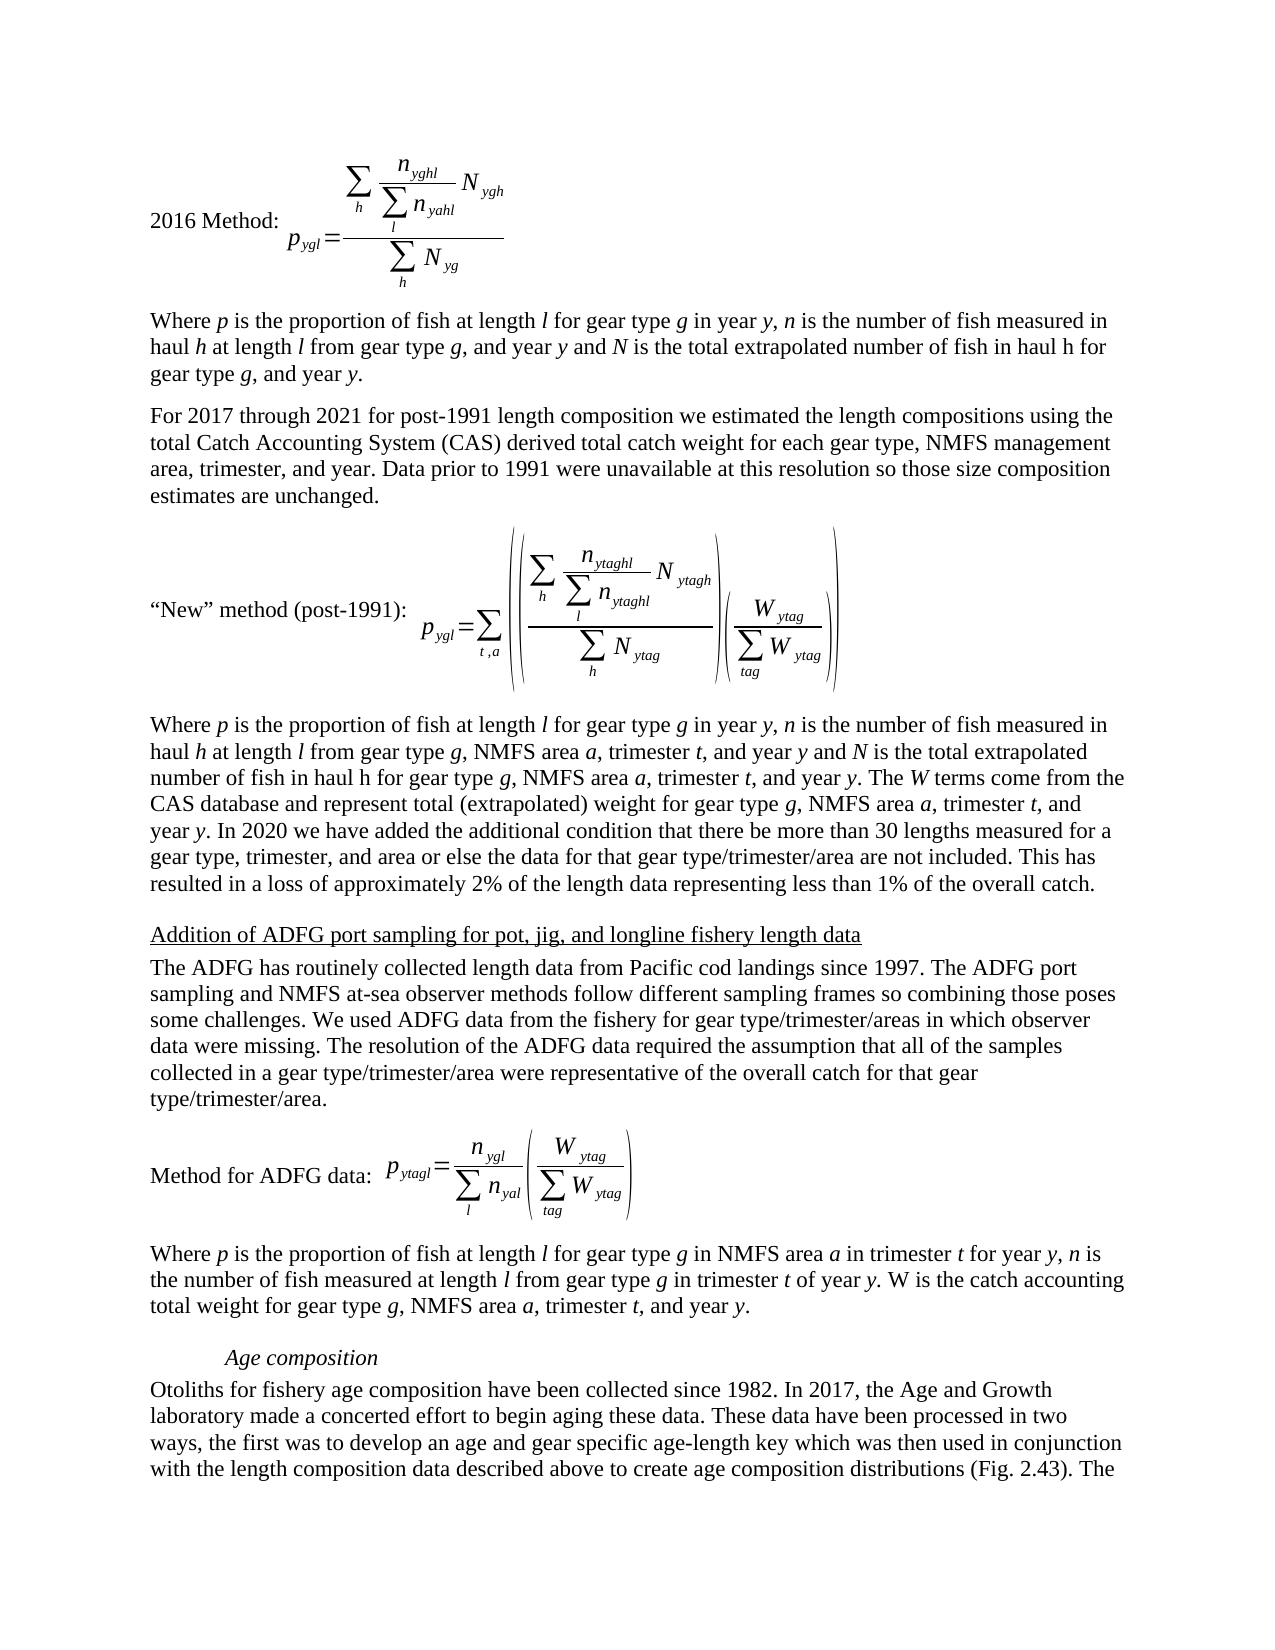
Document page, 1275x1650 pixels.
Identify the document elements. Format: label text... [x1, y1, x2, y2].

text Method for ADFG data: [150, 1128, 1125, 1223]
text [150, 1376, 1125, 1482]
subtitle Age composition [75, 1344, 1125, 1370]
text The ADFG has routinely collected length data from Pacific cod landings since 1997. The ADFG port sampling and NMFS at-sea observer methods follow different sampling frames so combining those poses some challenges. We used ADFG data from the fishery for gear type/trimester/areas in which observer data were missing. The resolution of the ADFG data required the assumption that all of the samples collected in a gear type/trimester/area were representative of the overall catch for that gear type/trimester/area. [150, 953, 1125, 1112]
text Where p is the proportion of fish at length l for gear type g in NMFS area a in trimester t for year y, n is the number of fish measured at length l from gear type g in trimester t of year y. W is the catch accounting total weight for gear type g, NMFS area a, trimester t, and year y. [150, 1239, 1125, 1319]
subtitle Addition of ADFG port sampling for pot, jig, and longline fishery length data [150, 921, 1125, 947]
text Where p is the proportion of fish at length l for gear type g in year y, n is the number of fish measured in haul h at length l from gear type g, and year y and N is the total extrapolated number of fish in haul h for gear type g, and year y. [150, 307, 1125, 386]
text “New” method (post-1991): [150, 525, 1125, 695]
text 2016 Method: [150, 150, 1125, 290]
text For 2017 through 2021 for post-1991 length composition we estimated the length compositions using the total Catch Accounting System (CAS) derived total catch weight for each gear type, NMFS management area, trimester, and year. Data prior to 1991 were unavailable at this resolution so those size composition estimates are unchanged. [150, 403, 1125, 508]
text Where p is the proportion of fish at length l for gear type g in year y, n is the number of fish measured in haul h at length l from gear type g, NMFS area a, trimester t, and year y and N is the total extrapolated number of fish in haul h for gear type g, NMFS area a, trimester t, and year y. The W terms come from the CAS database and represent total (extrapolated) weight for gear type g, NMFS area a, trimester t, and year y. In 2020 we have added the additional condition that there be more than 30 lengths measured for a gear type, trimester, and area or else the data for that gear type/trimester/area are not included. This has resulted in a loss of approximately 2% of the length data representing less than 1% of the overall catch. [150, 711, 1125, 896]
